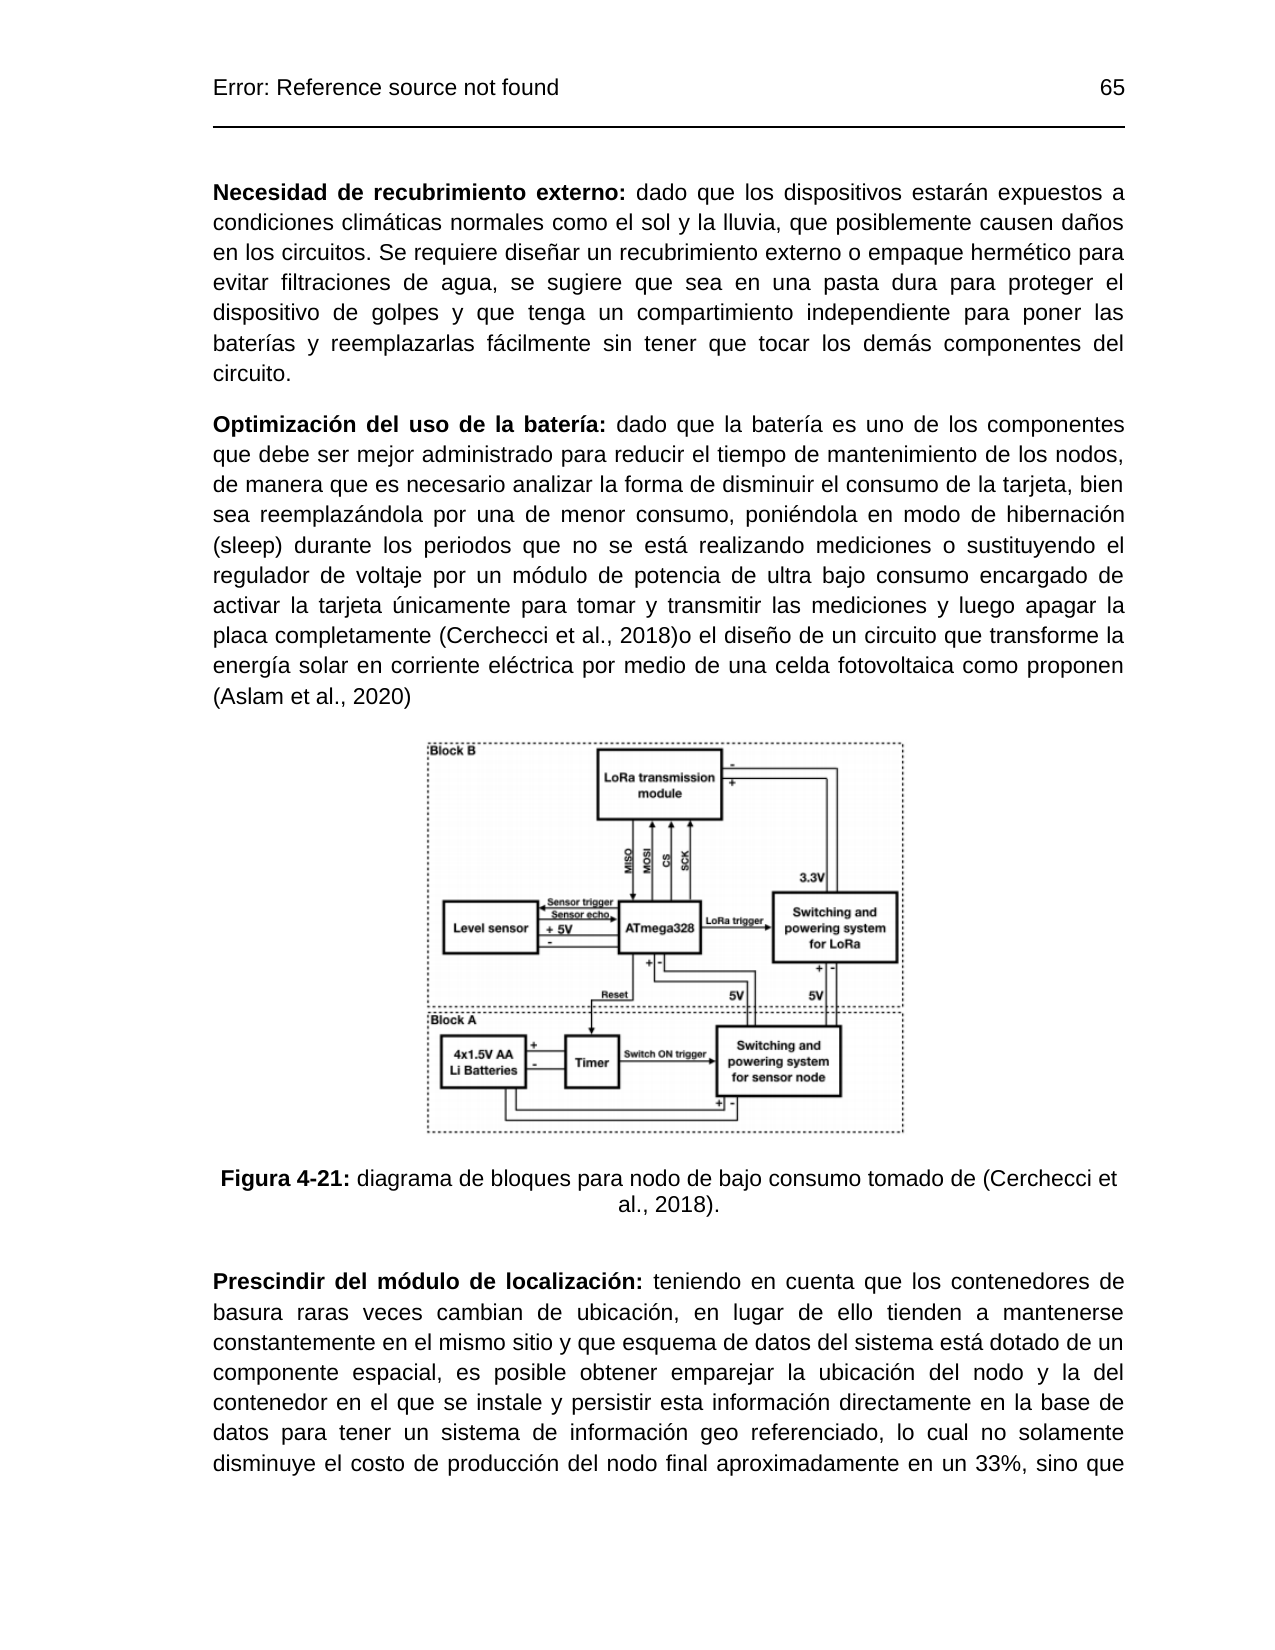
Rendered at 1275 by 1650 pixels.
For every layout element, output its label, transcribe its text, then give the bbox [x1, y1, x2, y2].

list Figura 4-21: diagrama de bloques para nodo de bajo consumo tomado de (Cerchecci et al., 2018). [213, 1164, 1125, 1217]
text Optimización del uso de la batería: dado que la batería es uno de los componentes que debe ser mejor administrado para reducir el tiempo de mantenimiento de los nodos, de manera que es necesario analizar la forma de disminuir el consumo de la tarjeta, bien sea reemplazándola por una de menor consumo, poniéndola en modo de hibernación (sleep) durante los periodos que no se está realizando mediciones o sustituyendo el regulador de voltaje por un módulo de potencia de ultra bajo consumo encargado de activar la tarjeta únicamente para tomar y transmitir las mediciones y luego apagar la placa completamente (Cerchecci et al., 2018)o el diseño de un circuito que transforme la energía solar en corriente eléctrica por medio de una celda fotovoltaica como proponen (Aslam et al., 2020) [213, 411, 1125, 709]
text Necesidad de recubrimiento externo: dado que los dispositivos estarán expuestos a condiciones climáticas normales como el sol y la lluvia, que posiblemente causen daños en los circuitos. Se requiere diseñar un recubrimiento externo o empaque hermético para evitar filtraciones de agua, se sugiere que sea en una pasta dura para proteger el dispositivo de golpes y que tenga un compartimiento independiente para poner las baterías y reemplazarlas fácilmente sin tener que tocar los demás componentes del circuito. [213, 178, 1125, 386]
picture [418, 733, 920, 1140]
